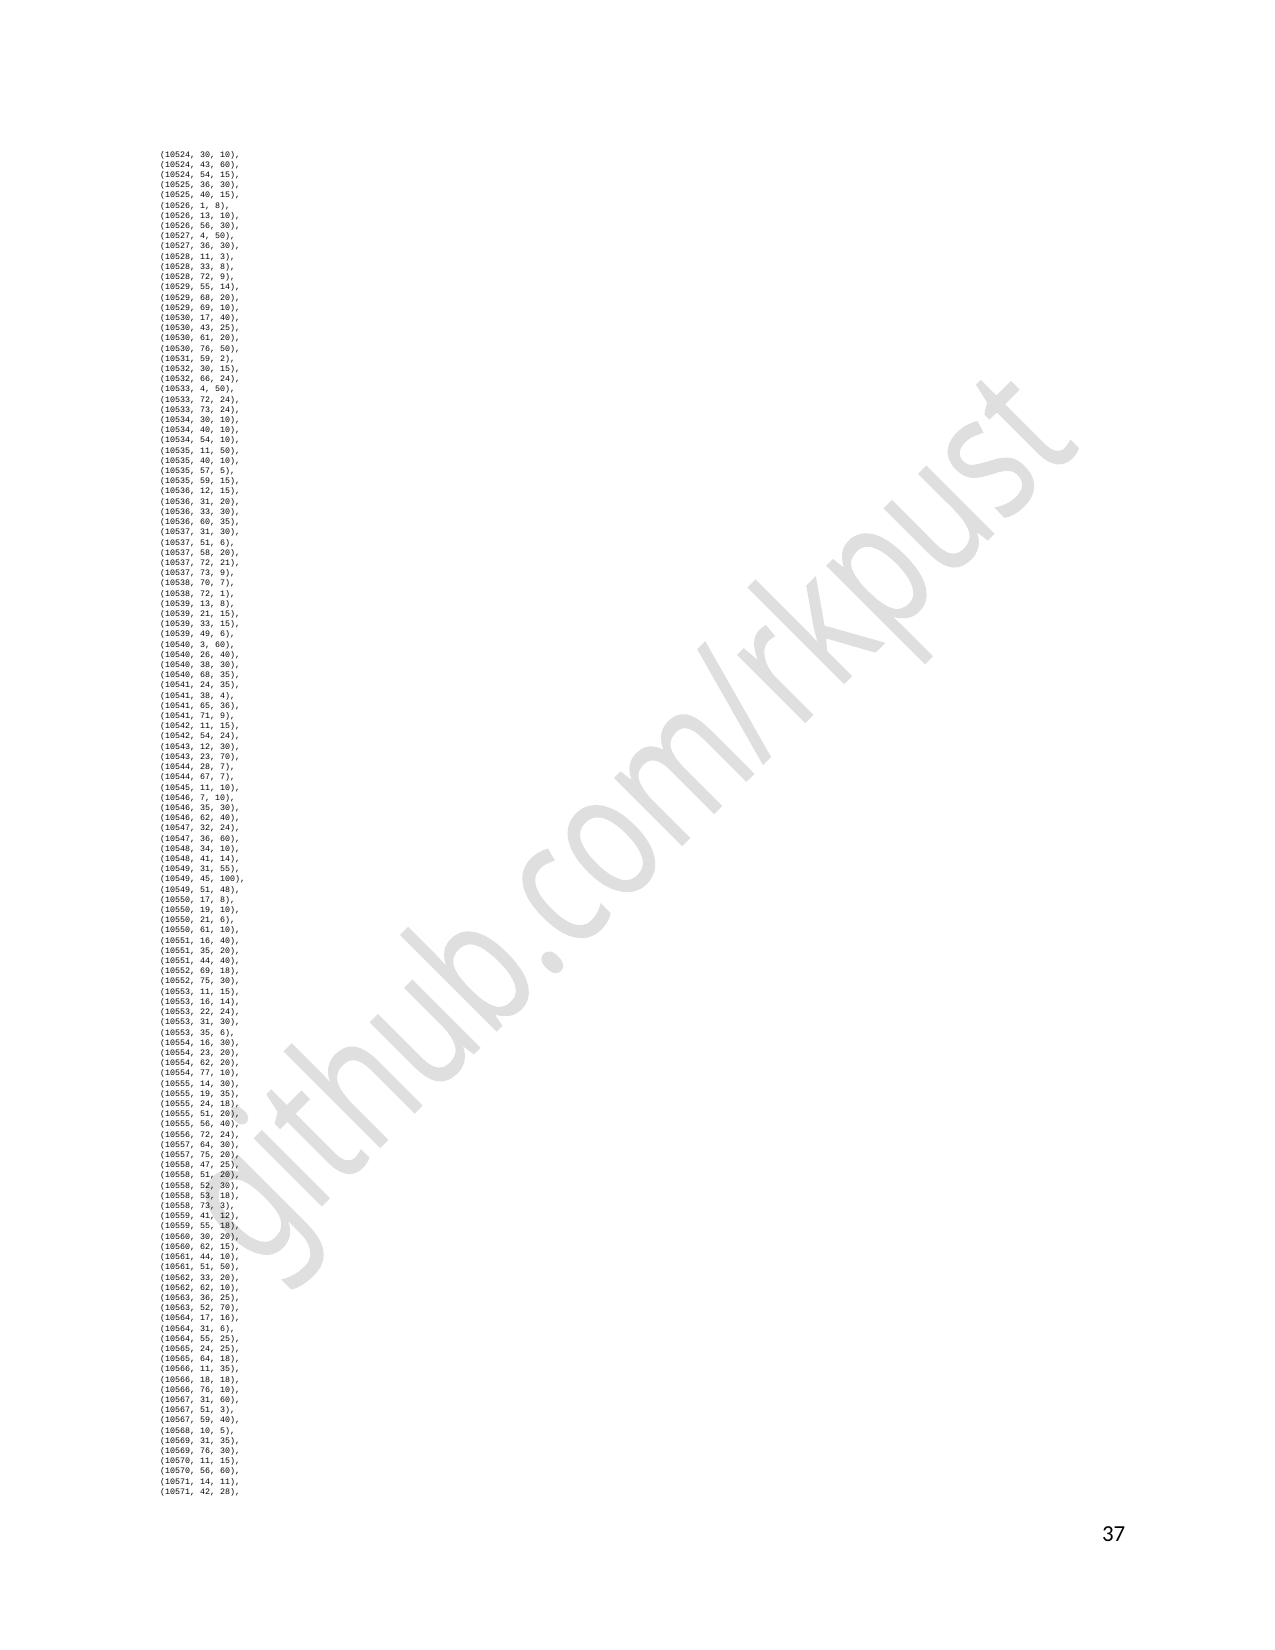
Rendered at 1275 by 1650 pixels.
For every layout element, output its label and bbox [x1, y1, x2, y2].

text [150, 150, 1125, 1497]
